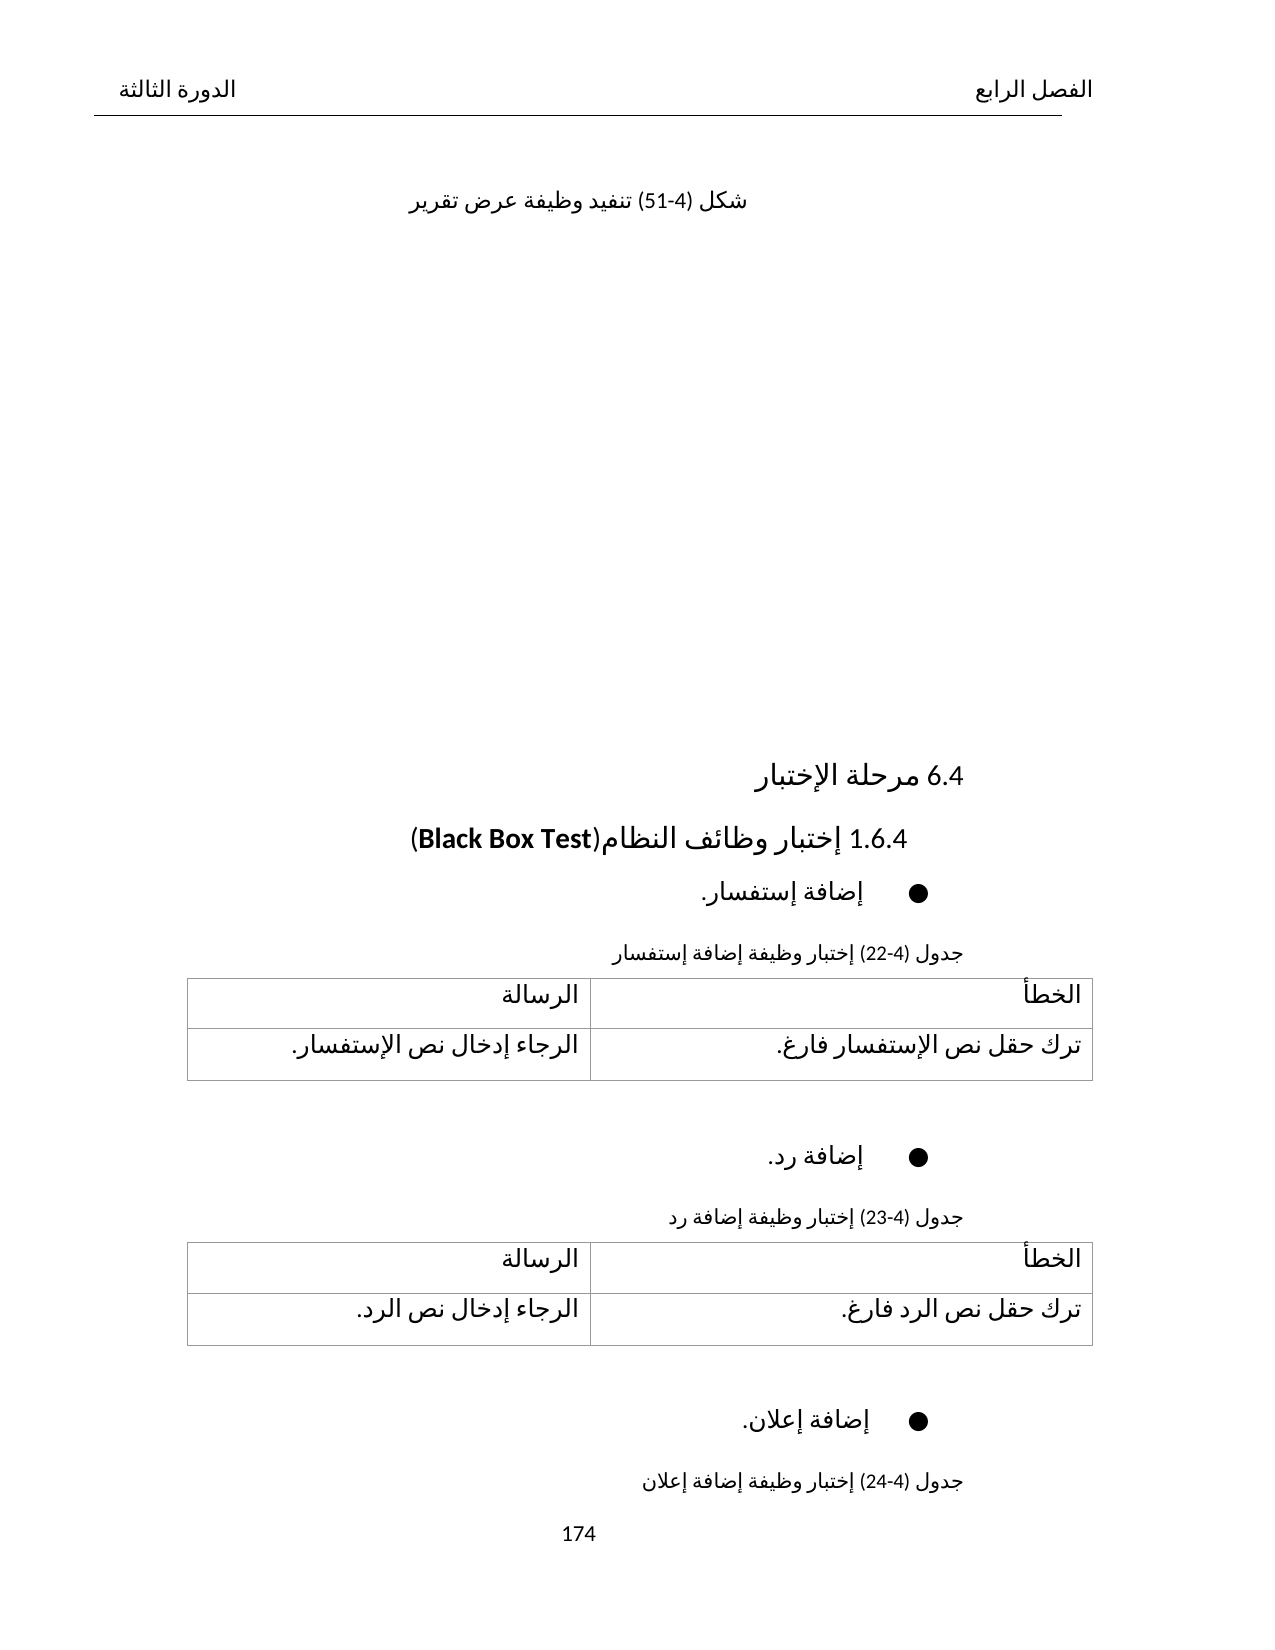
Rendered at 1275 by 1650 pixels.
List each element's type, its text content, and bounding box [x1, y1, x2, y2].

subtitle 6.4 مرحلة الإختبار [118, 757, 964, 792]
list إضافة رد. [118, 1127, 908, 1178]
text جدول (4-24) إختبار وظيفة إضافة إعلان [118, 1468, 964, 1493]
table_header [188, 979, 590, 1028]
subtitle 1.6.4 إختبار وظائف النظام(Black Box Test) [118, 820, 964, 856]
list إضافة إستفسار. [118, 863, 908, 914]
list إضافة إعلان. [118, 1391, 908, 1442]
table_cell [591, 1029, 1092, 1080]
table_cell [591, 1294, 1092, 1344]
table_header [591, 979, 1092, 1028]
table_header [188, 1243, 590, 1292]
text جدول (4-22) إختبار وظيفة إضافة إستفسار [118, 940, 964, 965]
text جدول (4-23) إختبار وظيفة إضافة رد [118, 1204, 964, 1229]
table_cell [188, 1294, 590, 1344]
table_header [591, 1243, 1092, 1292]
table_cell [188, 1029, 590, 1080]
text شكل (4-51) تنفيد وظيفة عرض تقرير [118, 186, 1039, 214]
